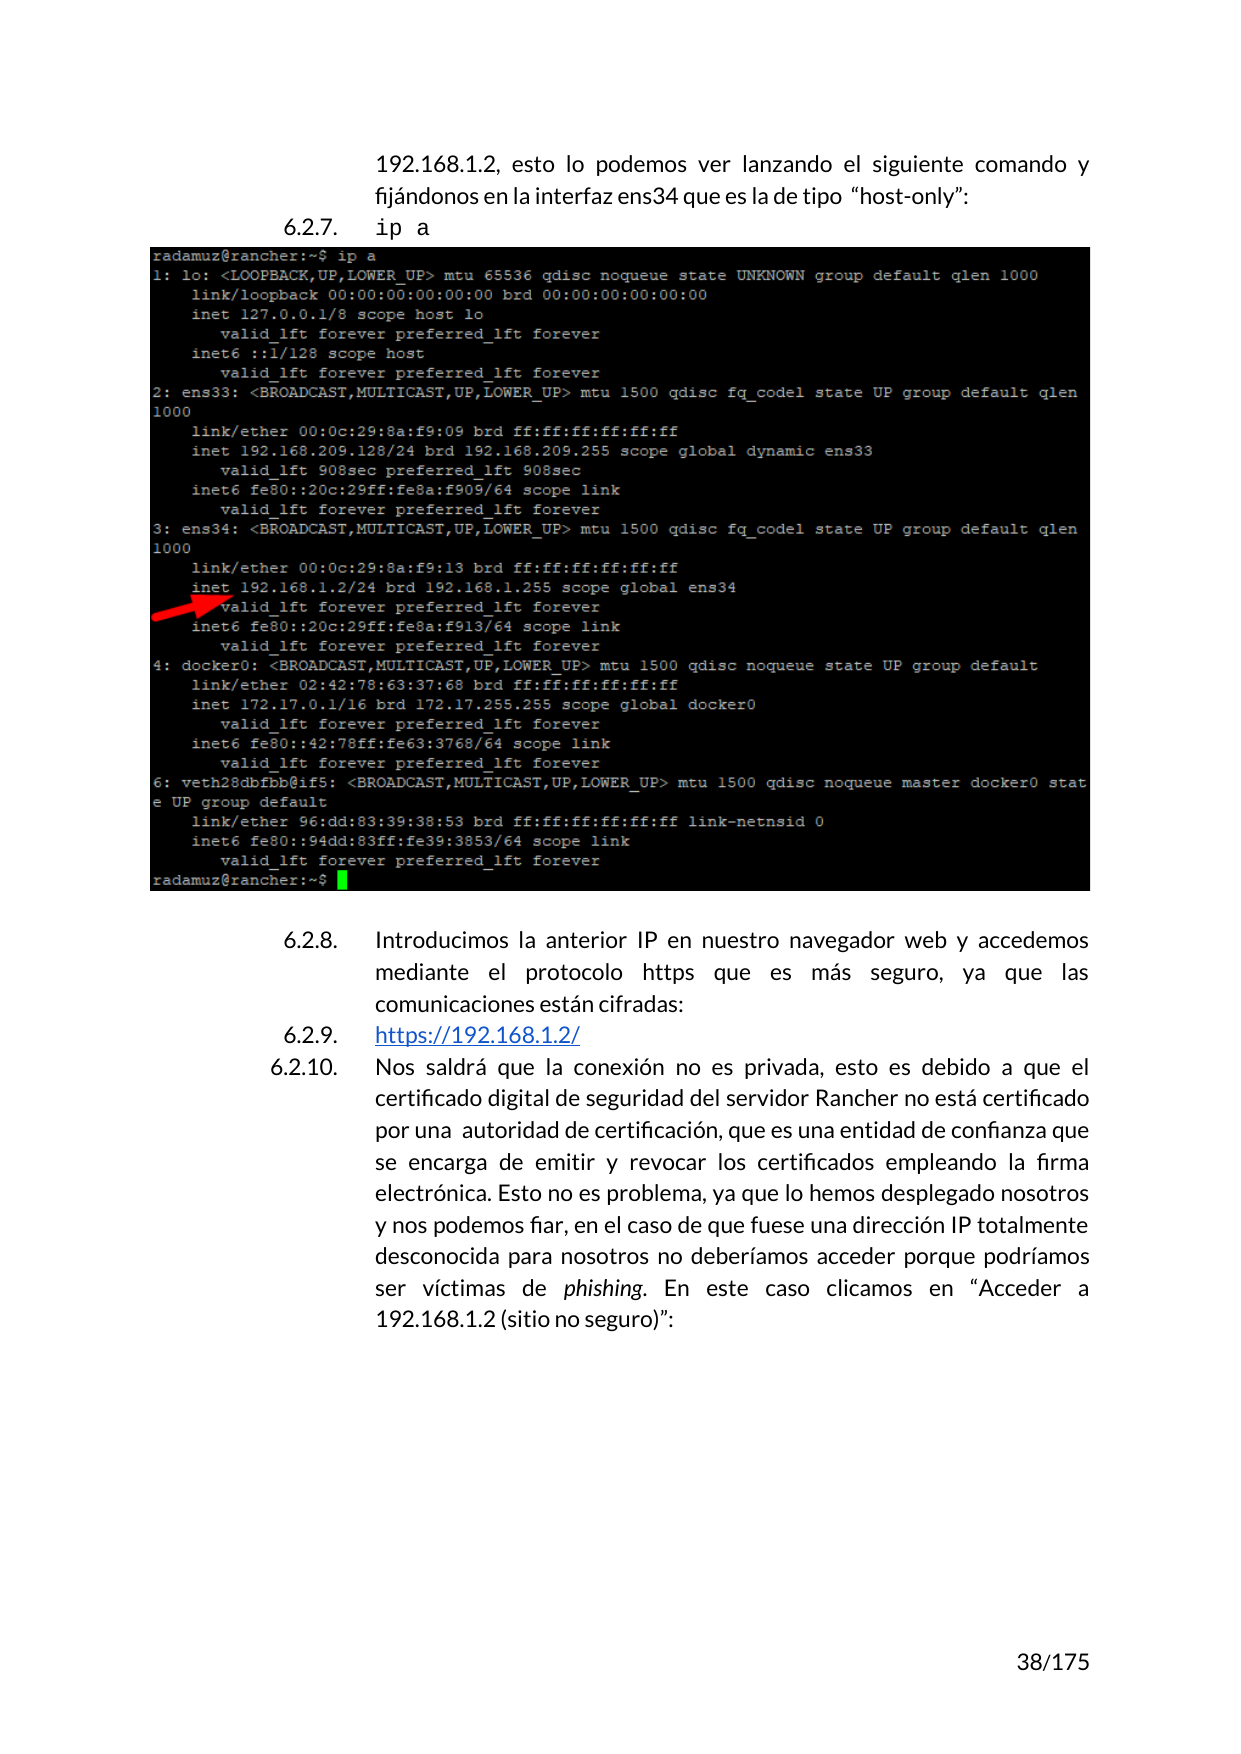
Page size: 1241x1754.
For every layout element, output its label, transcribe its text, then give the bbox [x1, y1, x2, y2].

list https://192.168.1.2/ [337, 1021, 1090, 1048]
list ip a [337, 213, 1090, 243]
list Nos saldrá que la conexión no es privada, esto es debido a que el certificado digital de seguridad del servidor Rancher no está certificado por una autoridad de certificación, que es una entidad de confianza que se encarga de emitir y revocar los certificados empleando la firma electrónica. Esto no es problema, ya que lo hemos desplegado nosotros y nos podemos fiar, en el caso de que fuese una dirección IP totalmente desconocida para nosotros no deberíamos acceder porque podríamos ser víctimas de phishing. En este caso clicamos en “Acceder a 192.168.1.2 (sitio no seguro)”: [337, 1053, 1090, 1333]
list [337, 150, 1090, 209]
picture [150, 247, 1091, 891]
list Introducimos la anterior IP en nuestro navegador web y accedemos mediante el protocolo https que es más seguro, ya que las comunicaciones están cifradas: [337, 926, 1090, 1017]
